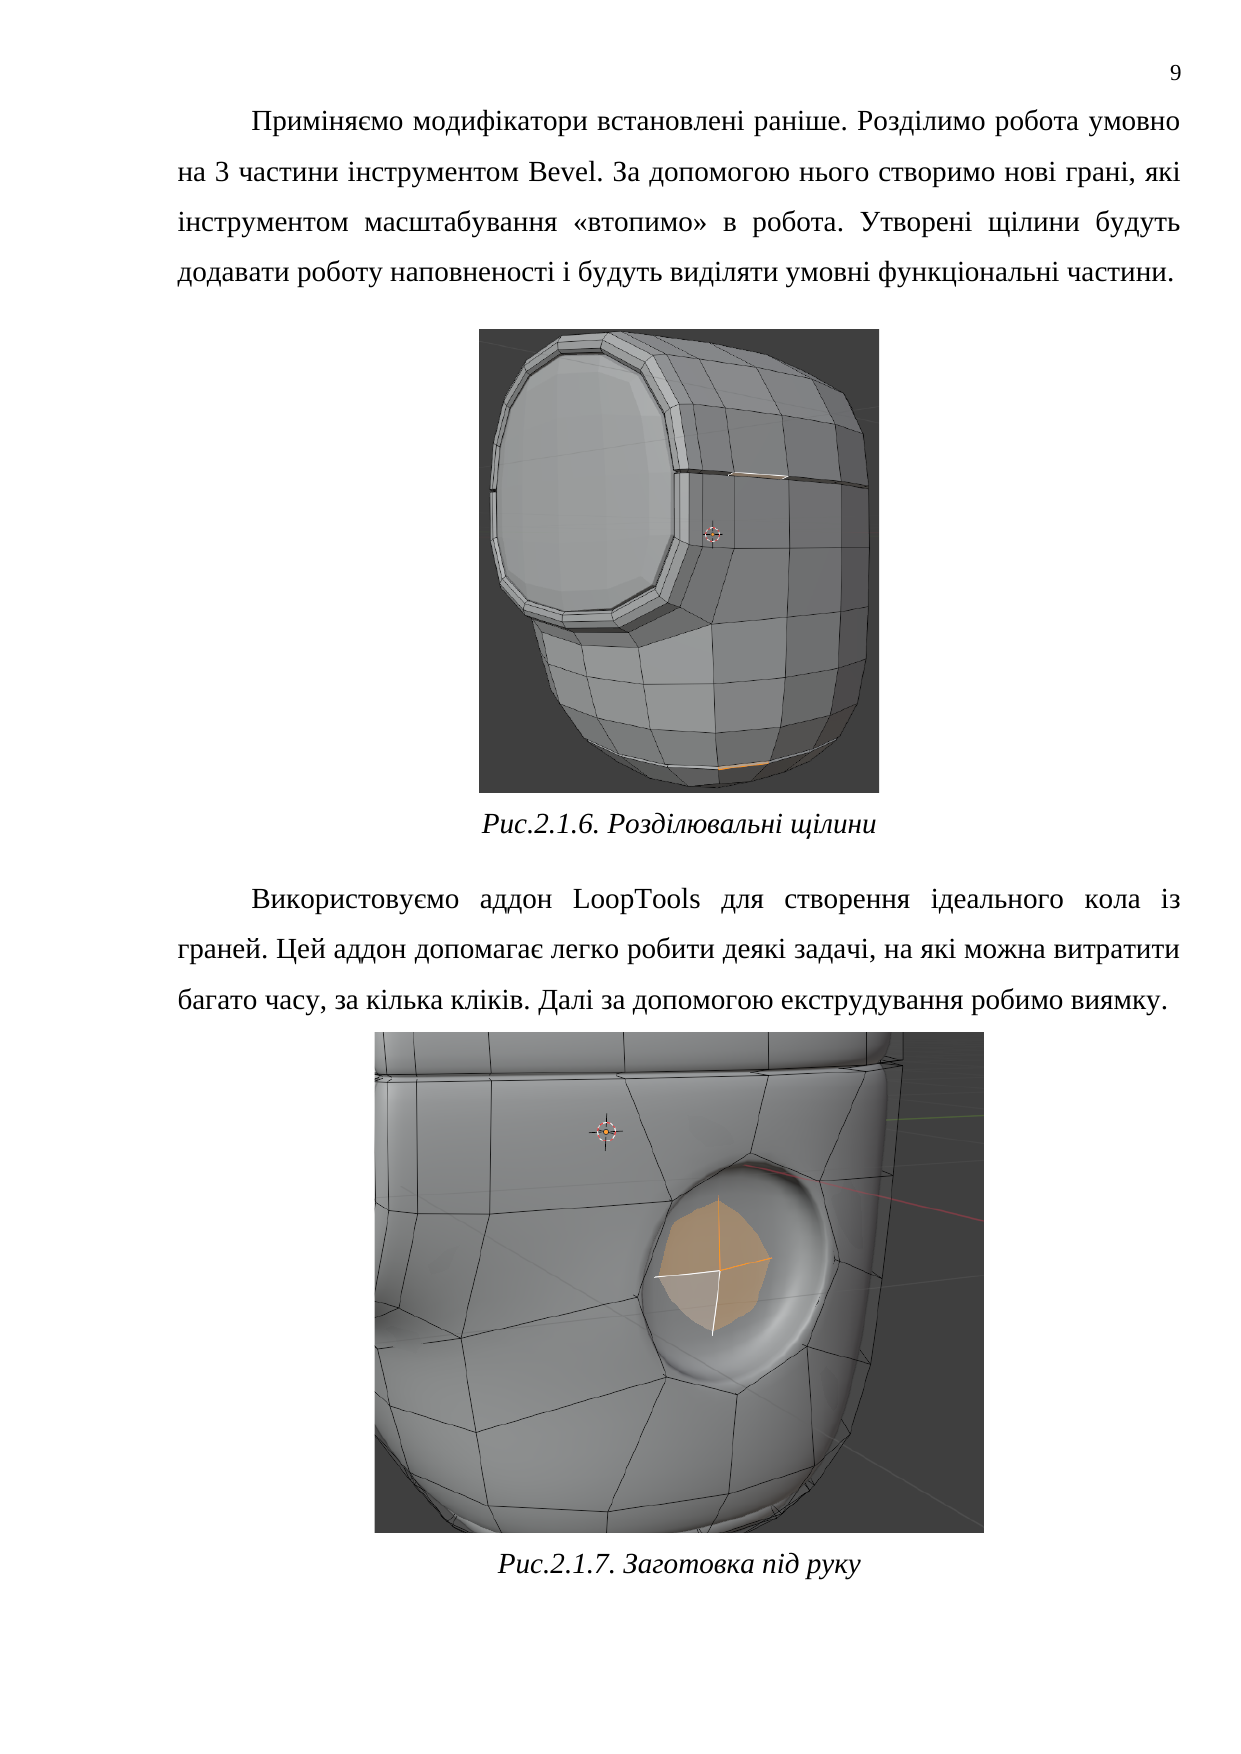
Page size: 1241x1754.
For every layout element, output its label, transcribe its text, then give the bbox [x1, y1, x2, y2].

text Рис.2.1.7. Заготовка під руку [177, 1546, 1181, 1579]
text Приміняємо модифікатори встановлені раніше. Розділимо робота умовно на 3 частини інструментом Bevel. За допомогою нього створимо нові грані, які інструментом масштабування «втопимо» в робота. Утворені щілини будуть додавати роботу наповненості і будуть виділяти умовні функціональні частини. [177, 103, 1181, 288]
text Використовуємо аддон LoopTools для створення ідеального кола із граней. Цей аддон допомагає легко робити деякі задачі, на які можна витратити багато часу, за кілька кліків. Далі за допомогою екструдування робимо виямку. [177, 881, 1181, 1016]
text Рис.2.1.6. Розділювальні щілини [177, 806, 1181, 839]
picture [374, 1032, 984, 1533]
picture [479, 329, 880, 793]
